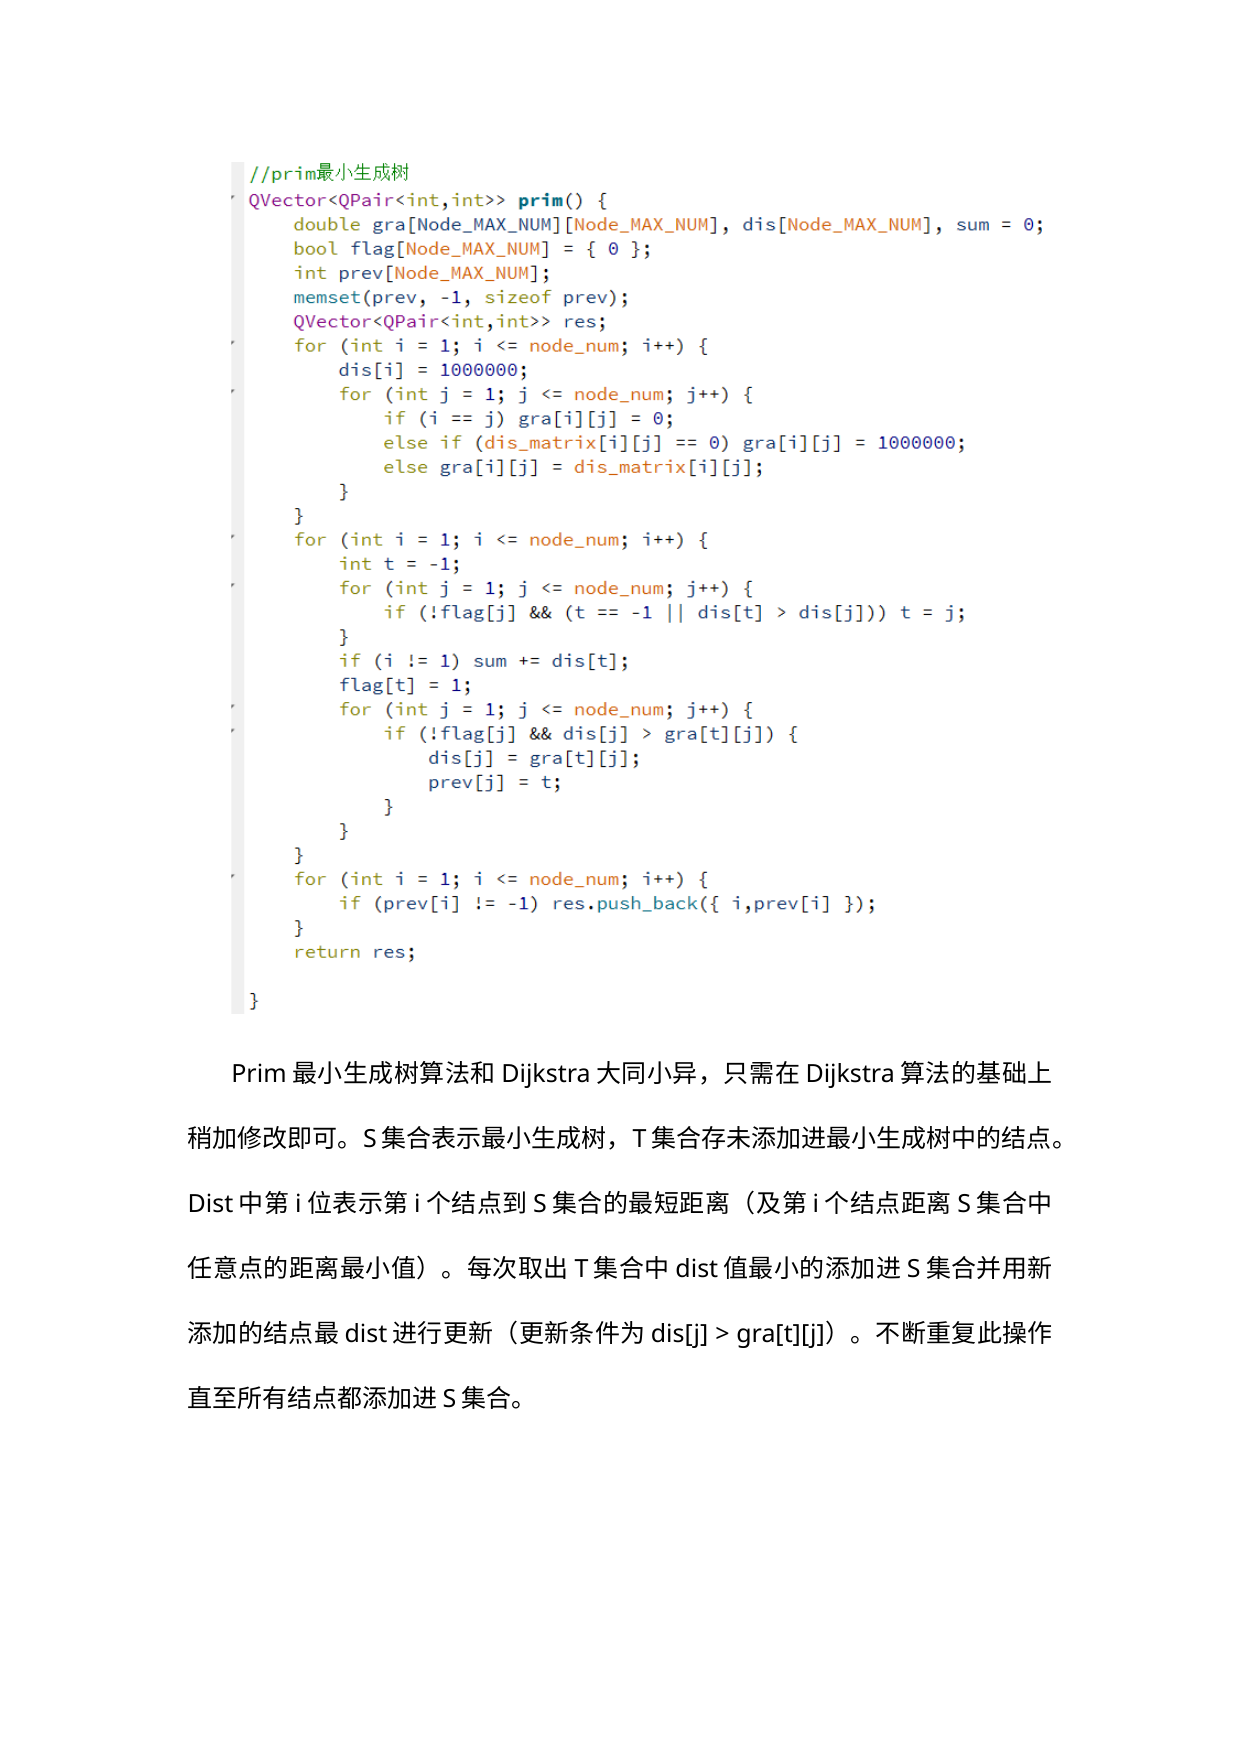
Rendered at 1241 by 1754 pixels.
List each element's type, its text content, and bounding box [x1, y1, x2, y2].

picture [231, 162, 1097, 1014]
text Prim最小生成树算法和Dijkstra大同小异，只需在Dijkstra算法的基础上稍加修改即可。S集合表示最小生成树，T集合存未添加进最小生成树中的结点。Dist中第i位表示第i个结点到S集合的最短距离（及第i个结点距离S集合中任意点的距离最小值）。每次取出T集合中dist值最小的添加进S集合并用新添加的结点最dist进行更新（更新条件为dis[j] > gra[t][j]）。不断重复此操作直至所有结点都添加进S集合。 [187, 1039, 1053, 1429]
